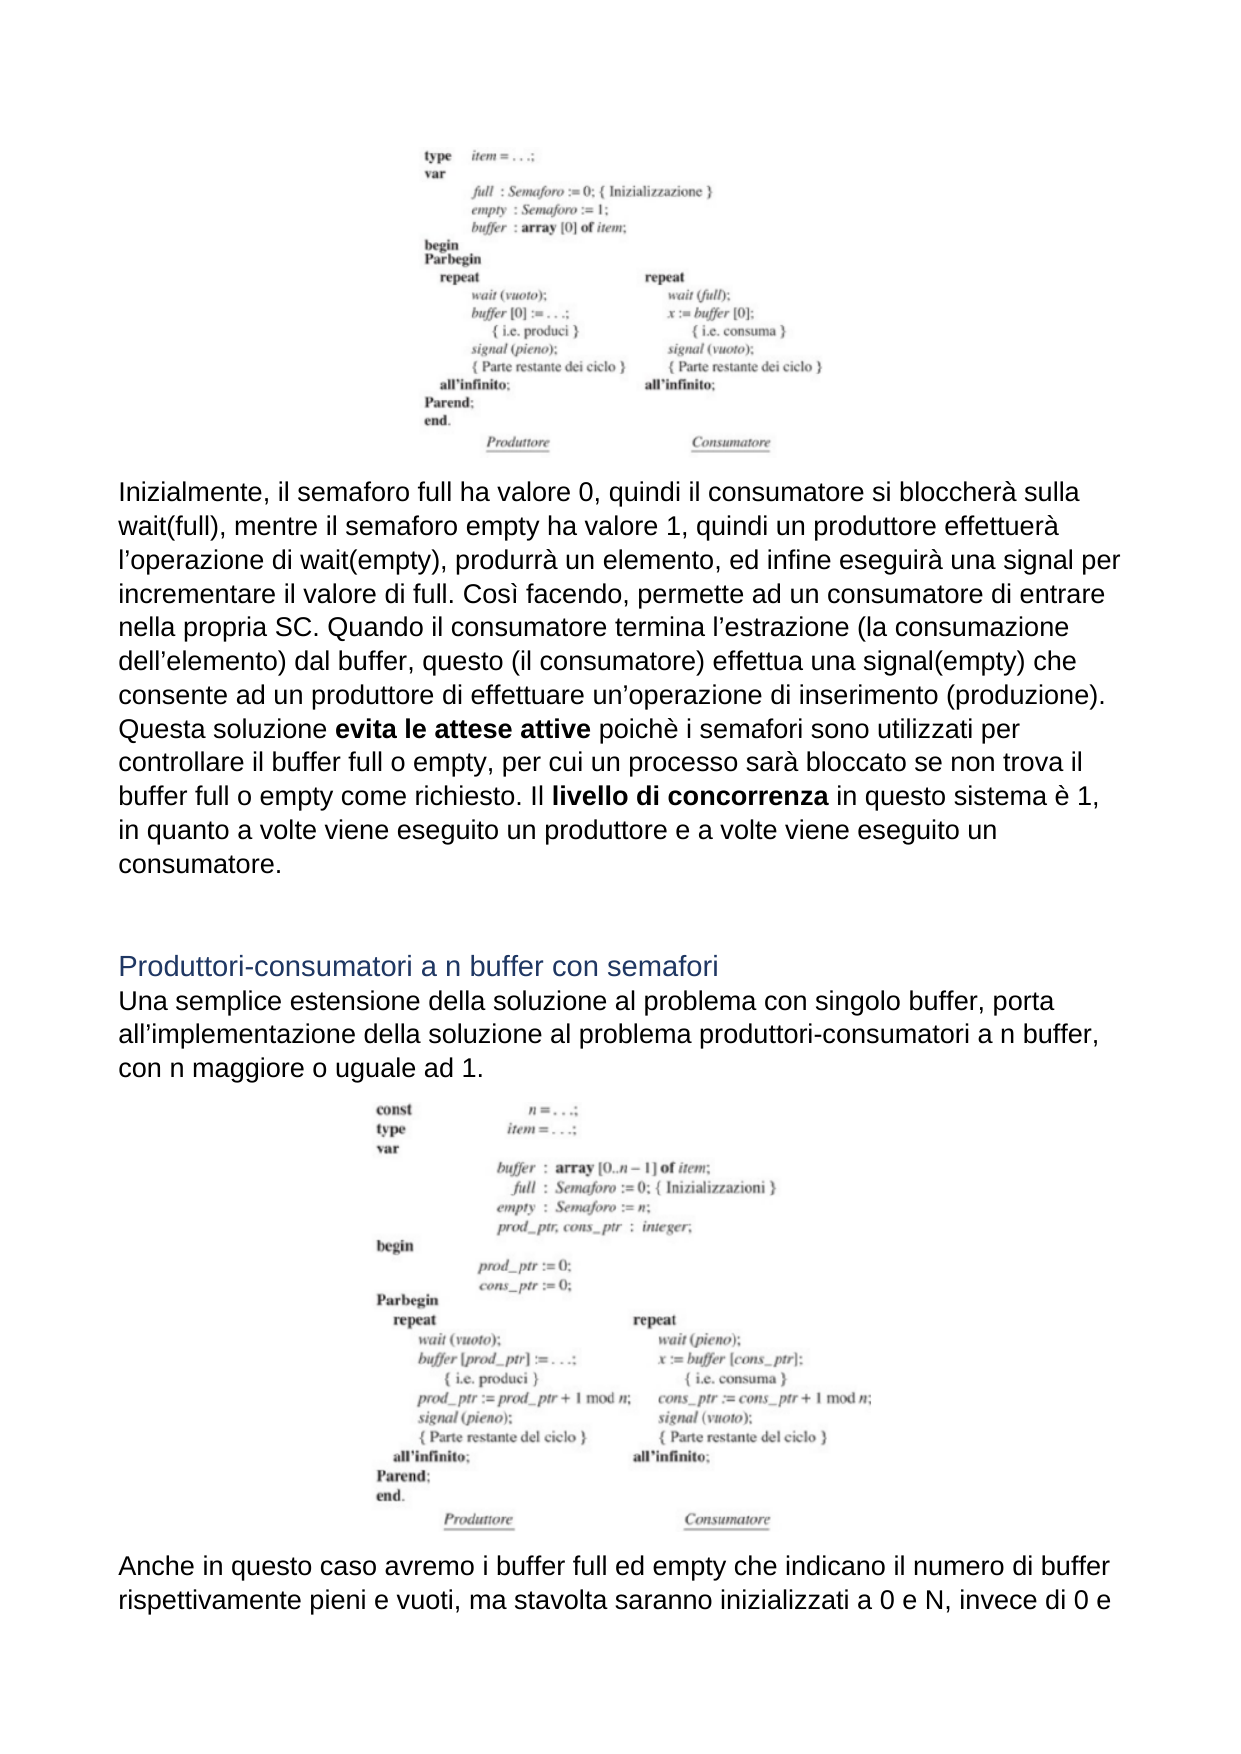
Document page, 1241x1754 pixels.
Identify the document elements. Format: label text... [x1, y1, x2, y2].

text Una semplice estensione della soluzione al problema con singolo buffer, porta all’implementazione della soluzione al problema produttori-consumatori a n buffer, con n maggiore o uguale ad 1. [118, 985, 1122, 1083]
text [118, 1550, 1122, 1615]
subtitle Produttori-consumatori a n buffer con semafori [118, 948, 1122, 982]
text Inizialmente, il semaforo full ha valore 0, quindi il consumatore si bloccherà sulla wait(full), mentre il semaforo empty ha valore 1, quindi un produttore effettuerà l’operazione di wait(empty), produrrà un elemento, ed infine eseguirà una signal per incrementare il valore di full. Così facendo, permette ad un consumatore di entrare nella propria SC. Quando il consumatore termina l’estrazione (la consumazione dell’elemento) dal buffer, questo (il consumatore) effettua una signal(empty) che consente ad un produttore di effettuare un’operazione di inserimento (produzione). Questa soluzione evita le attese attive poichè i semafori sono utilizzati per controllare il buffer full o empty, per cui un processo sarà bloccato se non trova il buffer full o empty come richiesto. Il livello di concorrenza in questo sistema è 1, in quanto a volte viene eseguito un produttore e a volte viene eseguito un consumatore. [118, 476, 1122, 879]
picture [368, 1102, 872, 1532]
picture [417, 147, 823, 458]
